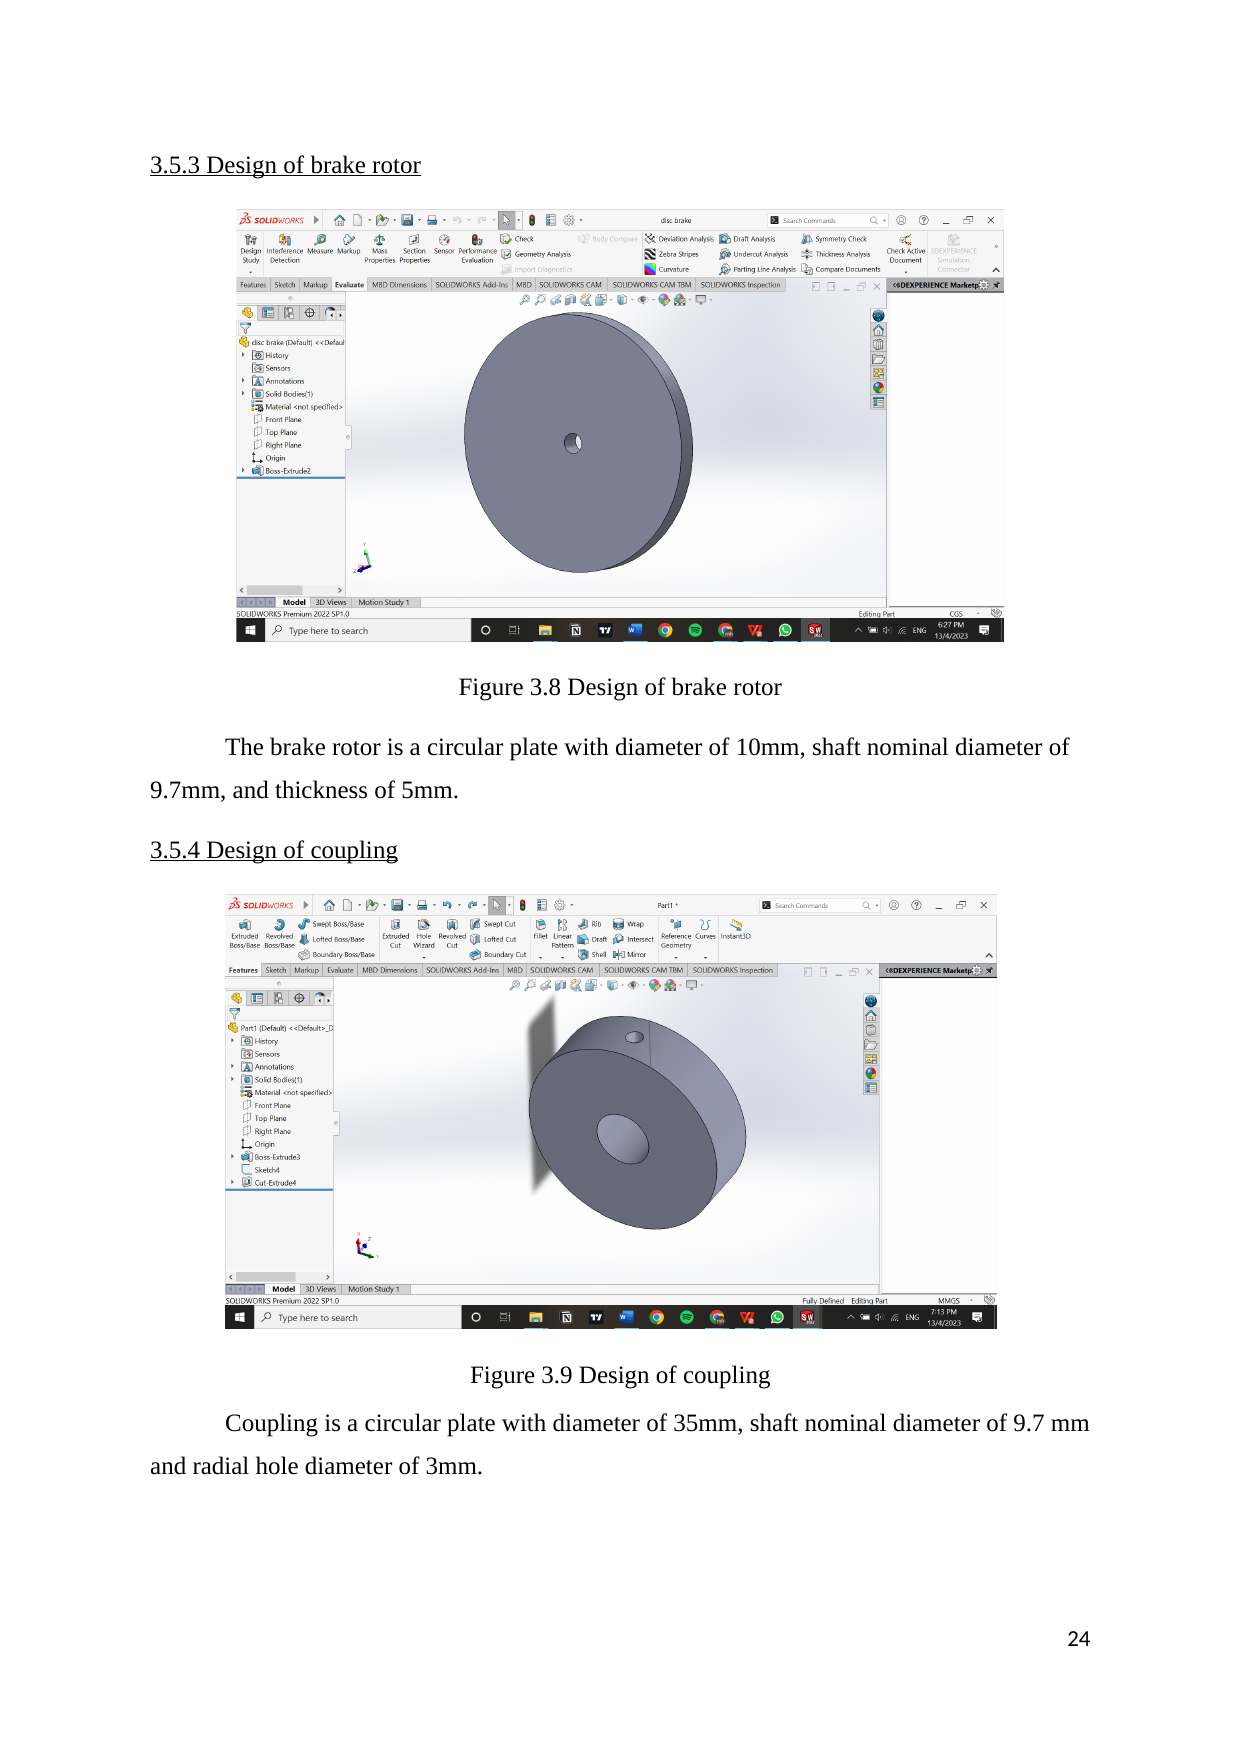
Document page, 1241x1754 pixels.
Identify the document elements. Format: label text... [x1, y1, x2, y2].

text Coupling is a circular plate with diameter of 35mm, shaft nominal diameter of 9.7 mm and radial hole diameter of 3mm. [150, 1408, 1090, 1479]
text 3.5.3 Design of brake rotor [150, 150, 1090, 179]
text Figure 3.8 Design of brake rotor [150, 672, 1090, 701]
text The brake rotor is a circular plate with diameter of 10mm, shaft nominal diameter of 9.7mm, and thickness of 5mm. [150, 732, 1090, 804]
text Figure 3.9 Design of coupling [150, 1360, 1090, 1389]
picture [236, 209, 1004, 642]
picture [225, 894, 997, 1329]
text 3.5.4 Design of coupling [150, 835, 1090, 864]
